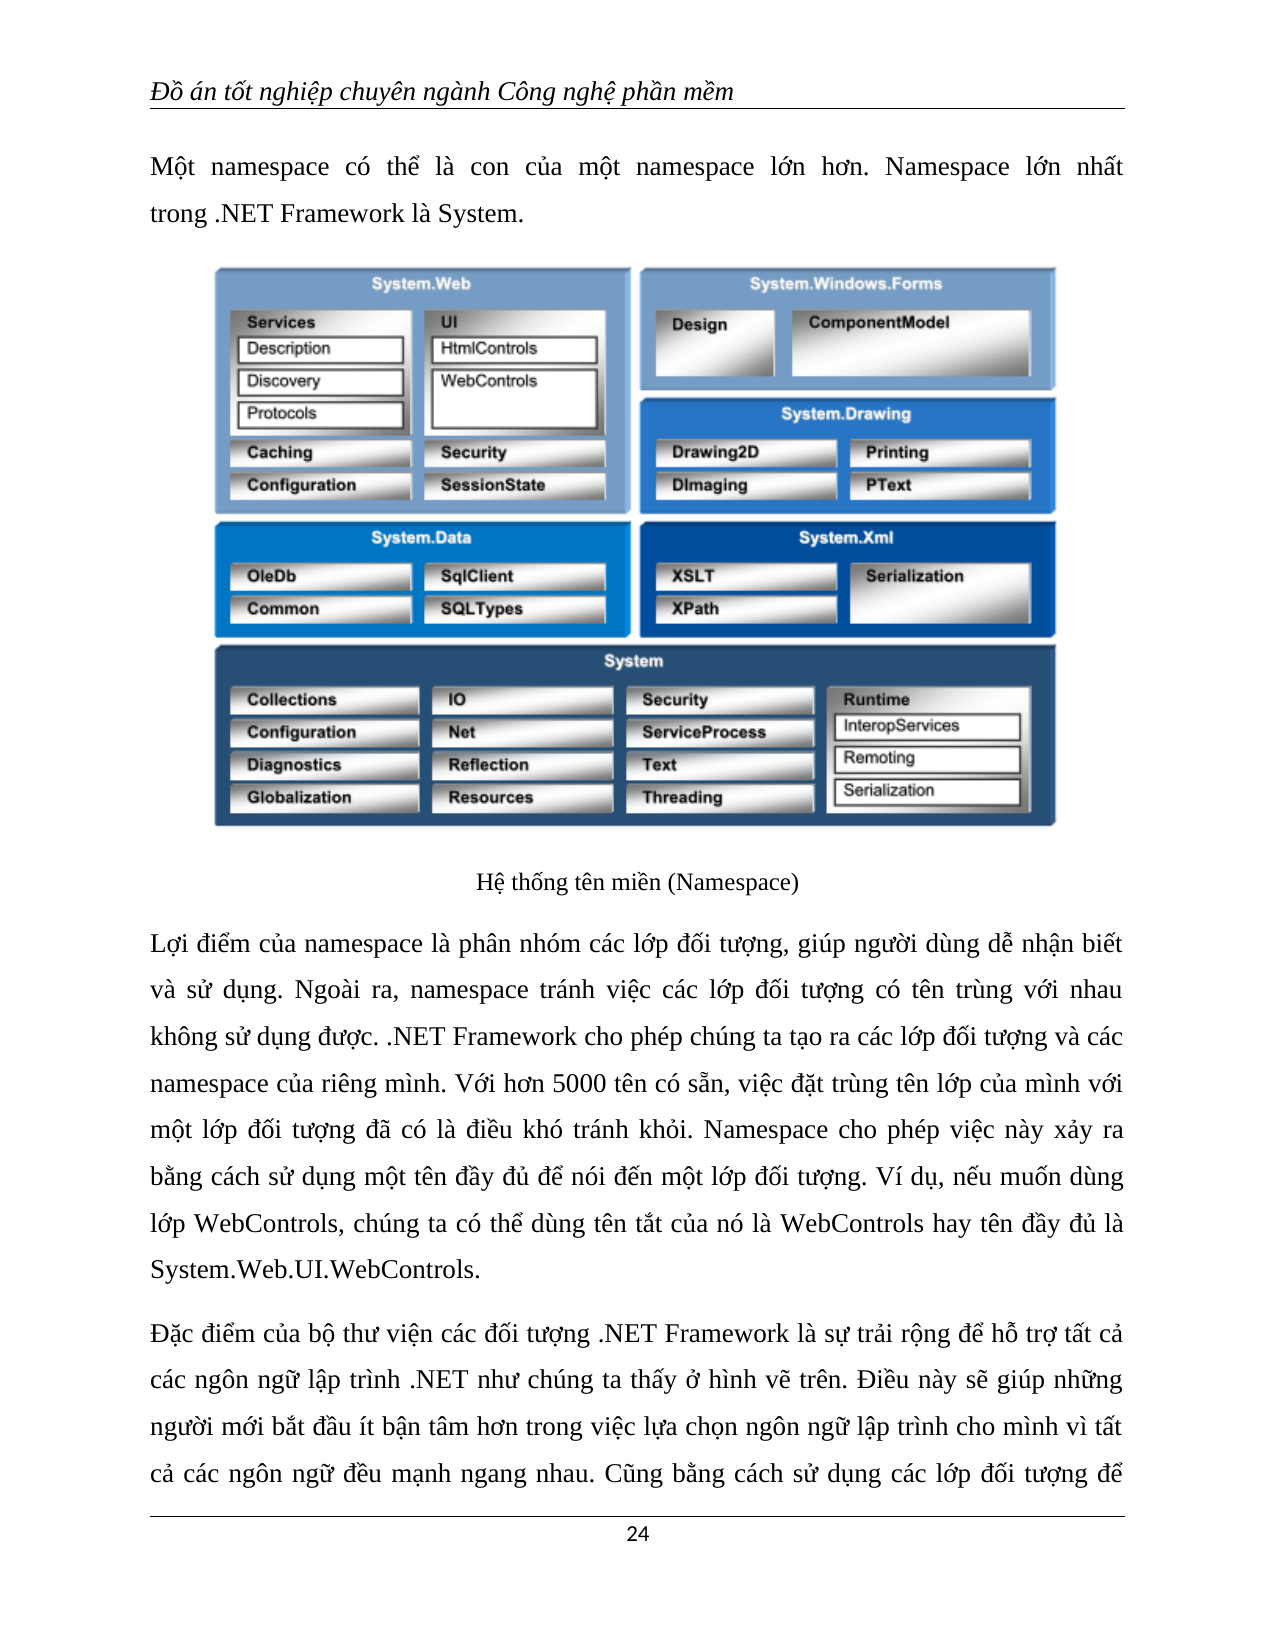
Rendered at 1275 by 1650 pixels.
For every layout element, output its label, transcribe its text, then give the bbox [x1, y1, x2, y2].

picture [207, 260, 1068, 837]
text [150, 1317, 1125, 1488]
text Lợi điểm của namespace là phân nhóm các lớp đối tượng, giúp người dùng dễ nhận biết và sử dụng. Ngoài ra, namespace tránh việc các lớp đối tượng có tên trùng với nhau không sử dụng được. .NET Framework cho phép chúng ta tạo ra các lớp đối tượng và các namespace của riêng mình. Với hơn 5000 tên có sẵn, việc đặt trùng tên lớp của mình với một lớp đối tượng đã có là điều khó tránh khỏi. Namespace cho phép việc này xảy ra bằng cách sử dụng một tên đầy đủ để nói đến một lớp đối tượng. Ví dụ, nếu muốn dùng lớp WebControls, chúng ta có thể dùng tên tắt của nó là WebControls hay tên đầy đủ là System.Web.UI.WebControls. [150, 927, 1125, 1285]
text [150, 150, 1125, 228]
text Hệ thống tên miền (Namespace) [150, 867, 1125, 896]
